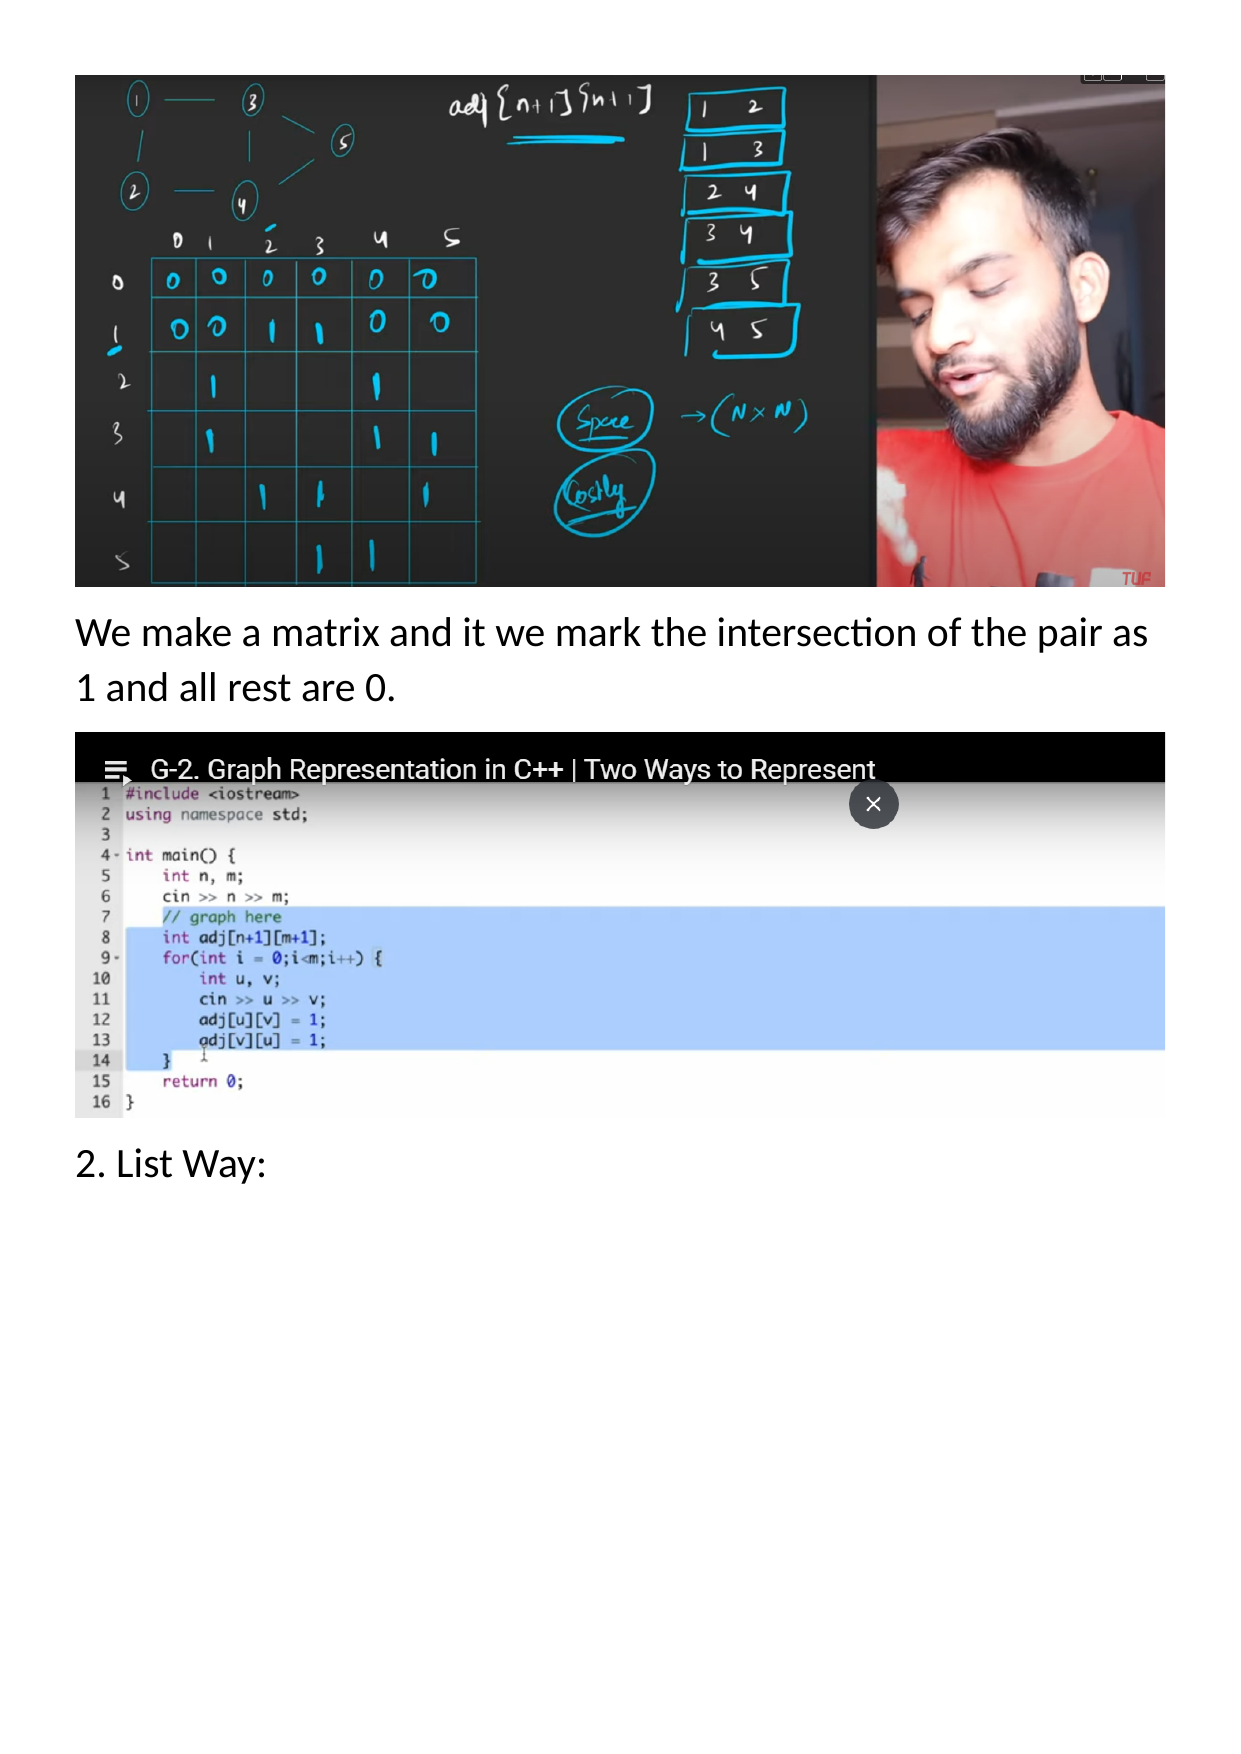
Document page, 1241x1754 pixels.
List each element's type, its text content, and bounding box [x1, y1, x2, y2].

text 2. List Way: [75, 1137, 1165, 1187]
picture [75, 75, 1166, 587]
picture [75, 732, 1166, 1118]
text We make a matrix and it we mark the intersection of the pair as 1 and all rest are 0. [75, 606, 1165, 712]
